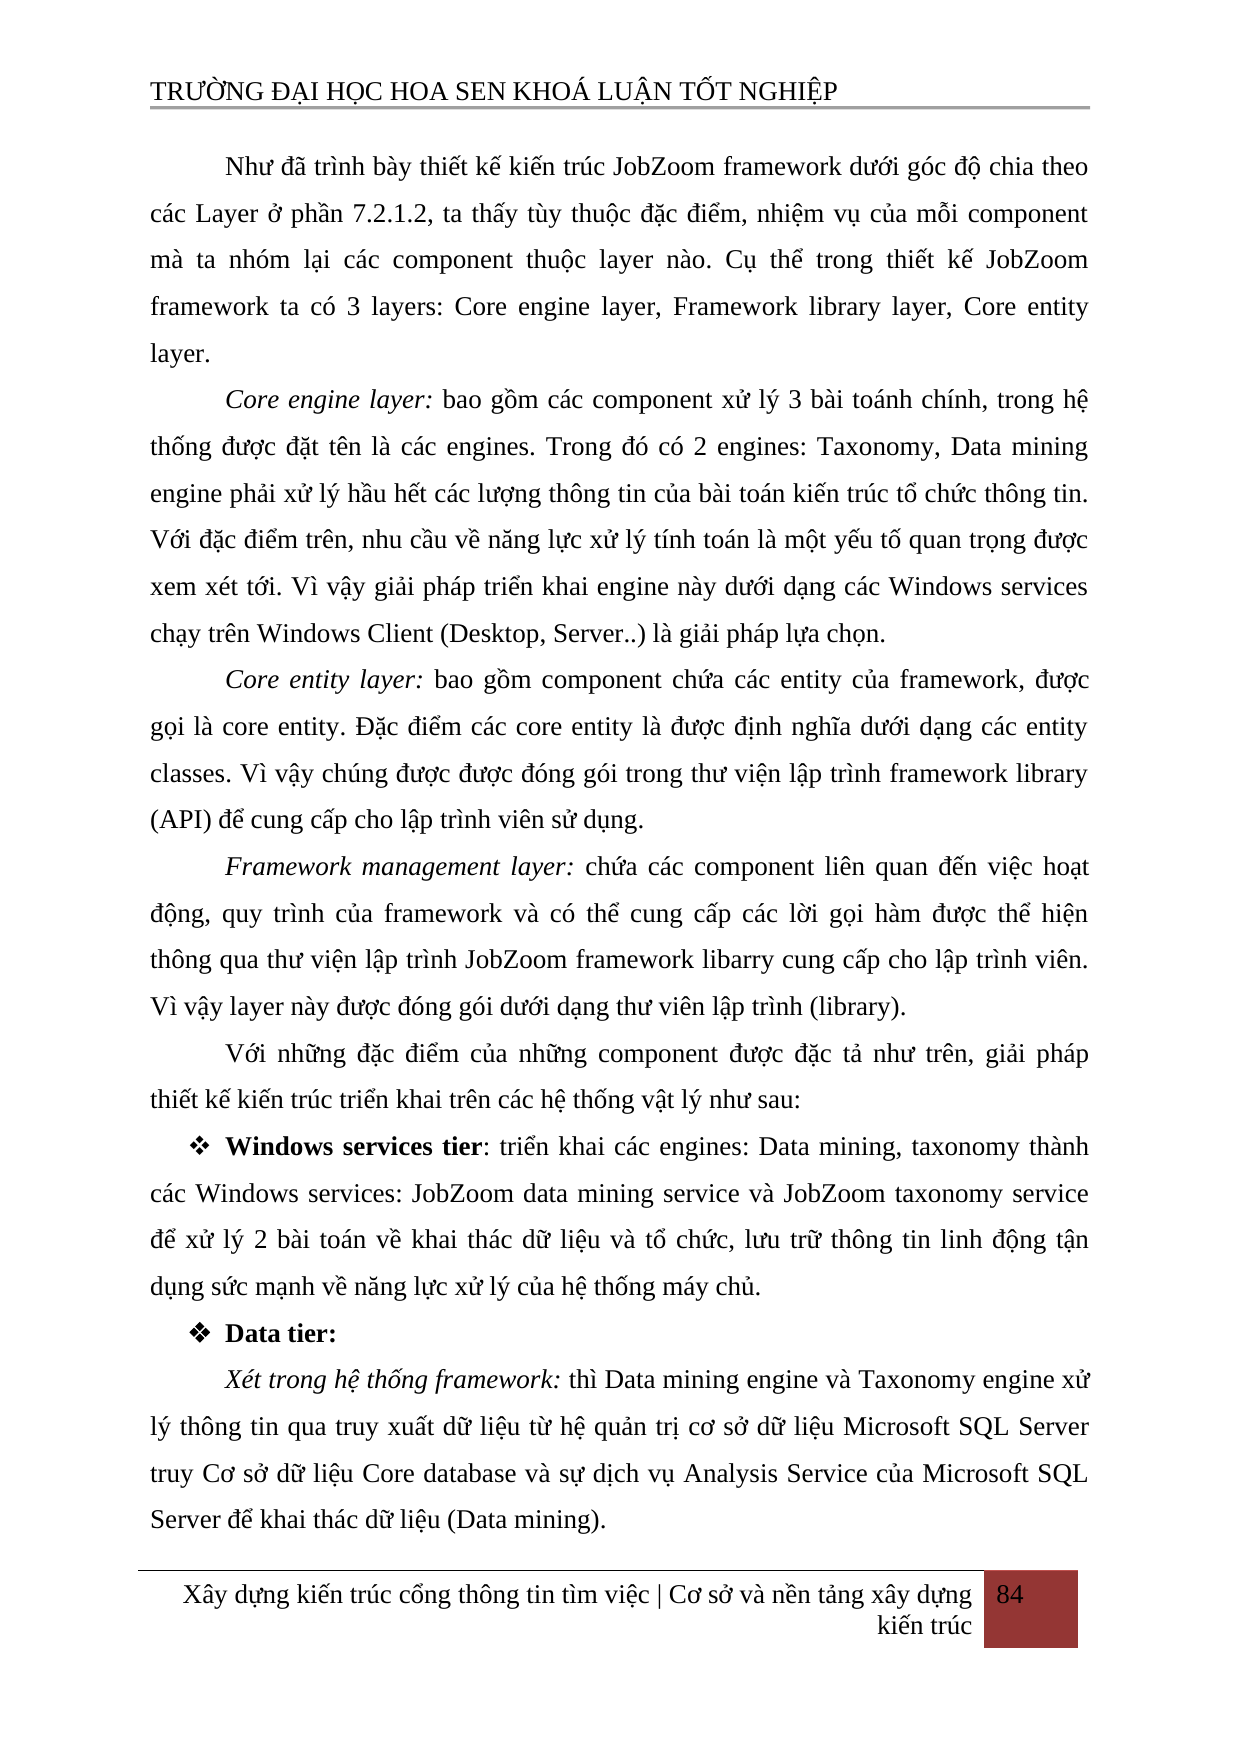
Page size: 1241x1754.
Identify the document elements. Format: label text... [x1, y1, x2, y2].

text Core entity layer: bao gồm component chứa các entity của framework, được gọi là core entity. Đặc điểm các core entity là được định nghĩa dưới dạng các entity classes. Vì vậy chúng được được đóng gói trong thư viện lập trình framework library (API) để cung cấp cho lập trình viên sử dụng. [150, 663, 1090, 834]
text Với những đặc điểm của những component được đặc tả như trên, giải pháp thiết kế kiến trúc triển khai trên các hệ thống vật lý như sau: [150, 1037, 1090, 1114]
text Framework management layer: chứa các component liên quan đến việc hoạt động, quy trình của framework và có thể cung cấp các lời gọi hàm được thể hiện thông qua thư viện lập trình JobZoom framework libarry cung cấp cho lập trình viên. Vì vậy layer này được đóng gói dưới dạng thư viên lập trình (library). [150, 850, 1090, 1021]
text Như đã trình bày thiết kế kiến trúc JobZoom framework dưới góc độ chia theo các Layer ở phần 7.2.1.2, ta thấy tùy thuộc đặc điểm, nhiệm vụ của mỗi component mà ta nhóm lại các component thuộc layer nào. Cụ thể trong thiết kế JobZoom framework ta có 3 layers: Core engine layer, Framework library layer, Core entity layer. [150, 150, 1090, 368]
list Data tier: [187, 1317, 1090, 1348]
list Windows services tier: triển khai các engines: Data mining, taxonomy thành các Windows services: JobZoom data mining service và JobZoom taxonomy service để xử lý 2 bài toán về khai thác dữ liệu và tổ chức, lưu trữ thông tin linh động tận dụng sức mạnh về năng lực xử lý của hệ thống máy chủ. [150, 1130, 1090, 1301]
text Core engine layer: bao gồm các component xử lý 3 bài toánh chính, trong hệ thống được đặt tên là các engines. Trong đó có 2 engines: Taxonomy, Data mining engine phải xử lý hầu hết các lượng thông tin của bài toán kiến trúc tổ chức thông tin. Với đặc điểm trên, nhu cầu về năng lực xử lý tính toán là một yếu tố quan trọng được xem xét tới. Vì vậy giải pháp triển khai engine này dưới dạng các Windows services chạy trên Windows Client (Desktop, Server..) là giải pháp lựa chọn. [150, 383, 1090, 648]
text Xét trong hệ thống framework: thì Data mining engine và Taxonomy engine xử lý thông tin qua truy xuất dữ liệu từ hệ quản trị cơ sở dữ liệu Microsoft SQL Server truy Cơ sở dữ liệu Core database và sự dịch vụ Analysis Service của Microsoft SQL Server để khai thác dữ liệu (Data mining). [150, 1364, 1090, 1535]
